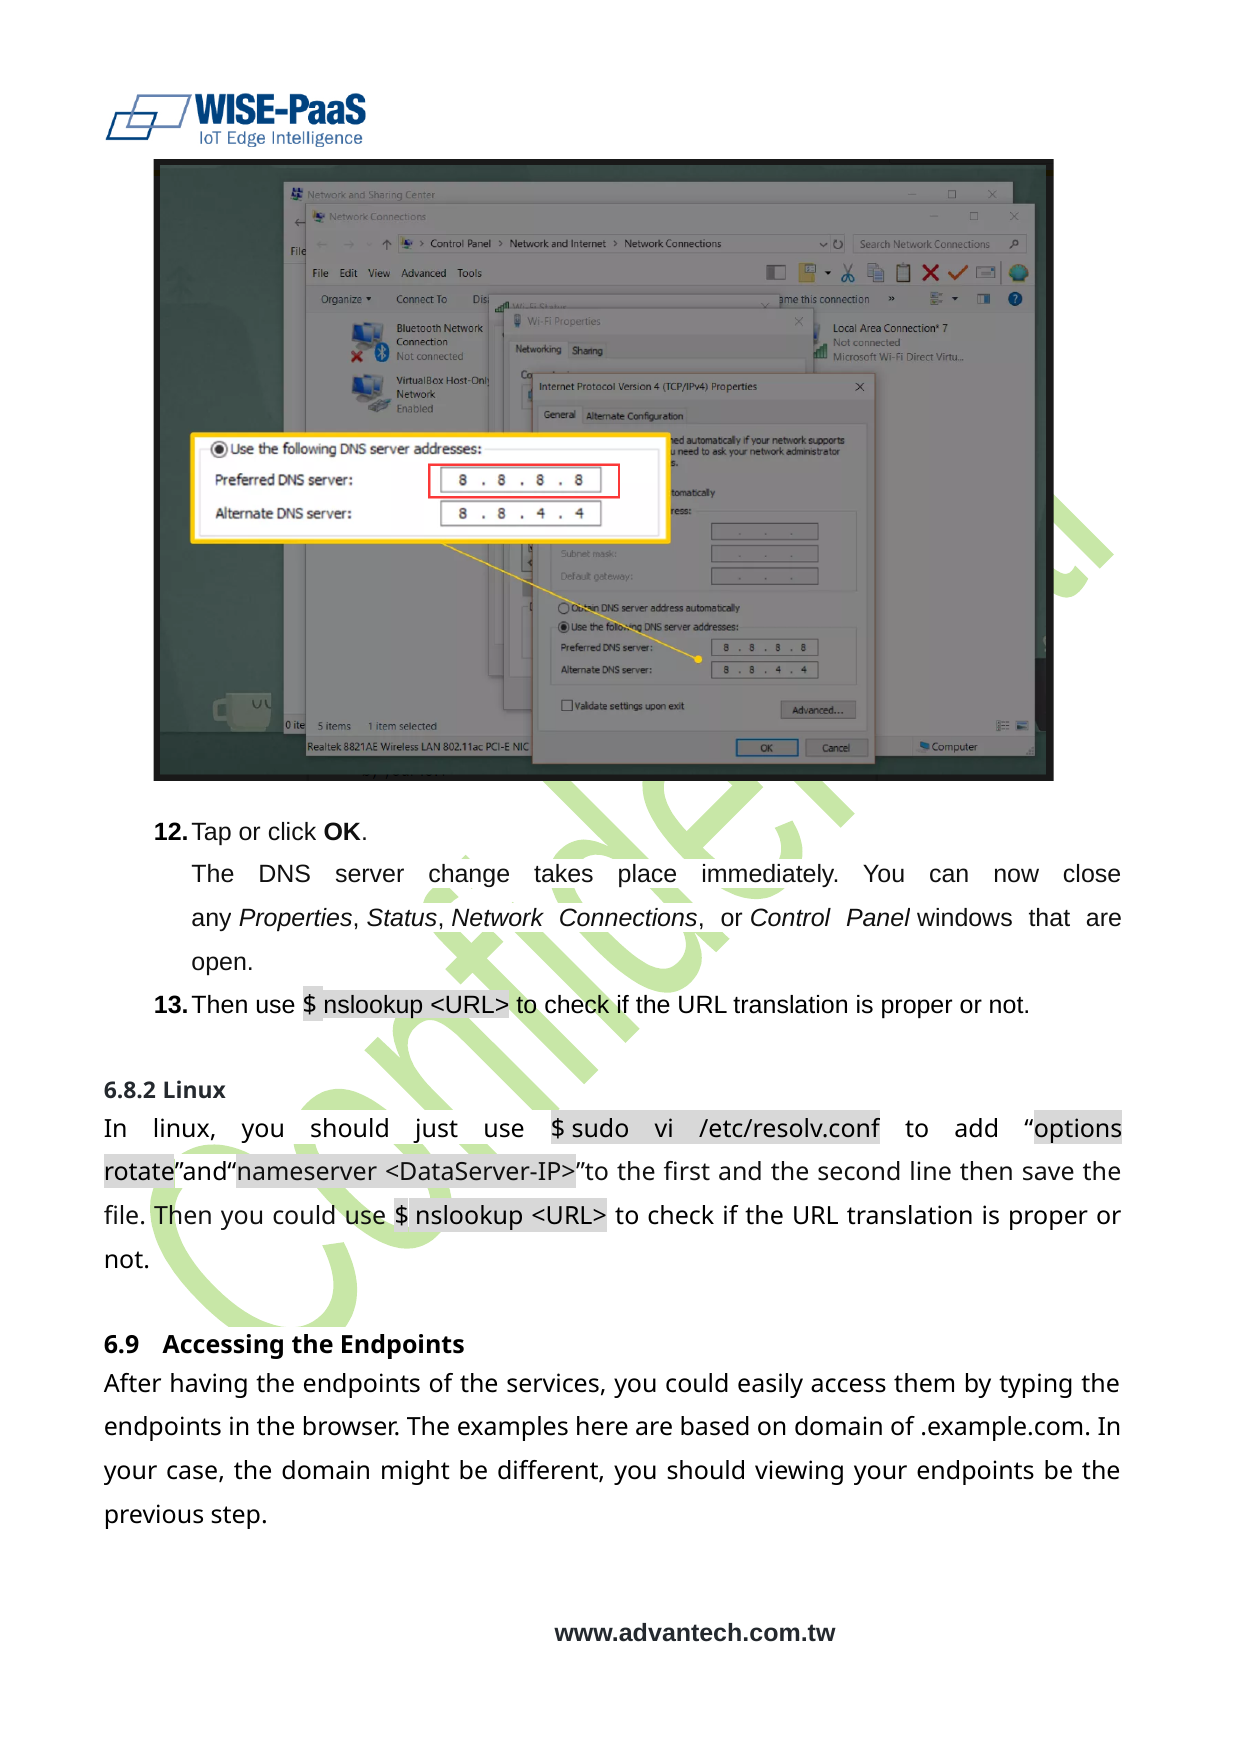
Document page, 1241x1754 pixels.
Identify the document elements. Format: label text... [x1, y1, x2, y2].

text Then use $ nslookup <URL> to check if the URL translation is proper or not. [154, 984, 1122, 1023]
text Accessing the Endpoints [103, 1325, 1122, 1363]
text Linux [103, 1070, 1122, 1108]
text After having the endpoints of the services, you could easily access them by typing the endpoints in the browser. The examples here are based on domain of .example.com. In your case, the domain might be different, you should viewing your endpoints be the previous step. [103, 1392, 1122, 1466]
picture [153, 159, 1054, 781]
list The DNS server change takes place immediately. You can now close any Properties, Status, Network Connections, or Control Panel windows that are open. [191, 888, 1122, 980]
text After having the endpoints of the services, you could easily access them by typing the endpoints in the browser. The examples here are based on domain of .example.com. In your case, the domain might be different, you should viewing your endpoints be the previous step. [103, 1485, 1122, 1533]
text Tap or click OK. [154, 812, 1122, 850]
picture [103, 90, 371, 147]
text In linux, you should just use $ sudo vi /etc/resolv.conf to add “options rotate”and“nameserver <DataServer-IP>”to the first and the second line then save the file. Then you could use $ nslookup <URL> to check if the URL translation is proper or not. [103, 1108, 1122, 1278]
